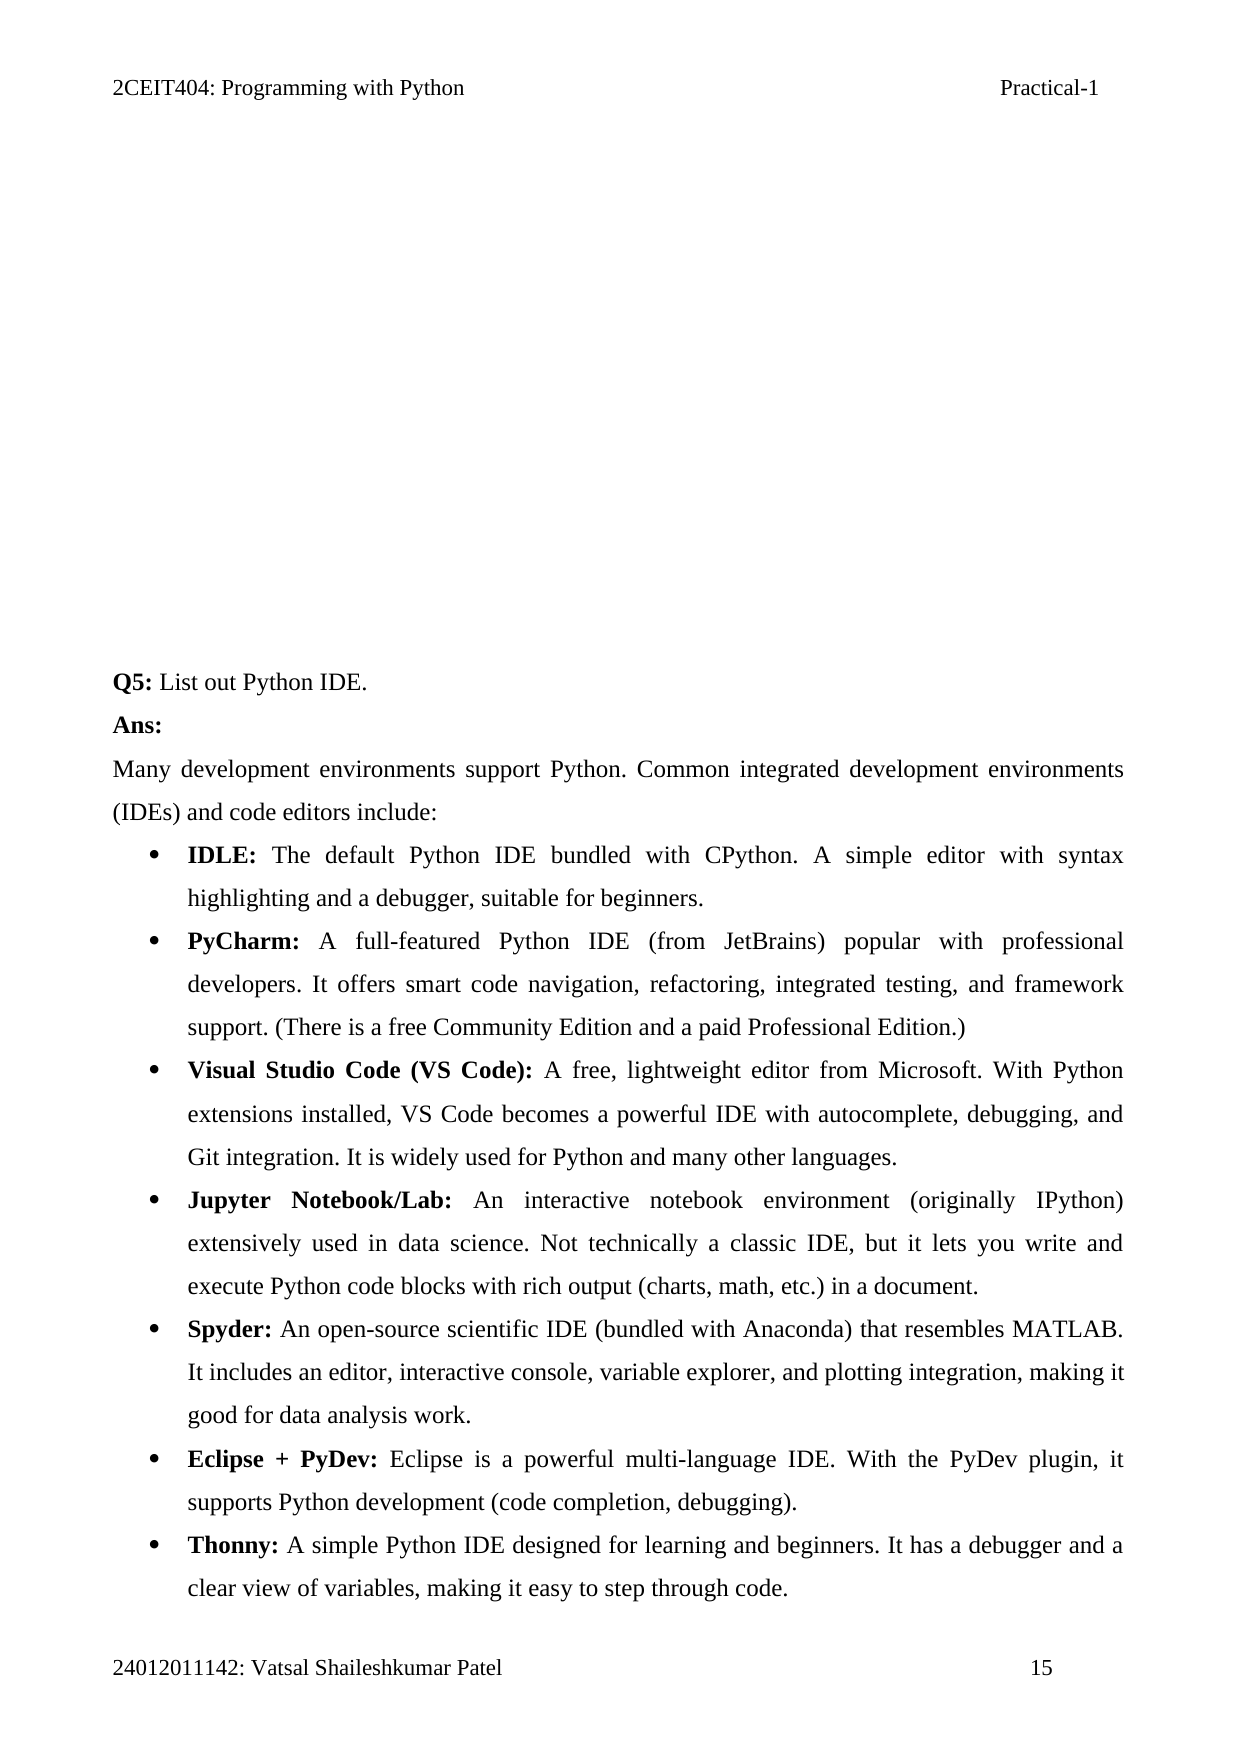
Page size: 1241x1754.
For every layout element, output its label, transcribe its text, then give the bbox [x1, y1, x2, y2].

list Jupyter Notebook/Lab: An interactive notebook environment (originally IPython) extensively used in data science. Not technically a classic IDE, but it lets you write and execute Python code blocks with rich output (charts, math, etc.) in a document. [150, 1185, 1125, 1300]
list Thonny: A simple Python IDE designed for learning and beginners. It has a debugger and a clear view of variables, making it easy to step through code. [150, 1530, 1125, 1602]
text Ans: [112, 711, 1125, 739]
list PyCharm: A full-featured Python IDE (from JetBrains) popular with professional developers. It offers smart code navigation, refactoring, integrated testing, and framework support. (There is a free Community Edition and a paid Professional Edition.) [150, 926, 1125, 1041]
list Spyder: An open-source scientific IDE (bundled with Anaconda) that resembles MATLAB. It includes an editor, interactive console, variable explorer, and plotting integration, making it good for data analysis work. [150, 1314, 1125, 1429]
list Eclipse + PyDev: Eclipse is a powerful multi-language IDE. With the PyDev plugin, it supports Python development (code completion, debugging). [150, 1444, 1125, 1516]
list IDLE: The default Python IDE bundled with CPython. A simple editor with syntax highlighting and a debugger, suitable for beginners. [150, 840, 1125, 912]
list Visual Studio Code (VS Code): A free, lightweight editor from Microsoft. With Python extensions installed, VS Code becomes a powerful IDE with autocomplete, debugging, and Git integration. It is widely used for Python and many other languages. [150, 1056, 1125, 1171]
text Q5: List out Python IDE. [112, 667, 1125, 696]
text Many development environments support Python. Common integrated development environments (IDEs) and code editors include: [112, 754, 1125, 826]
